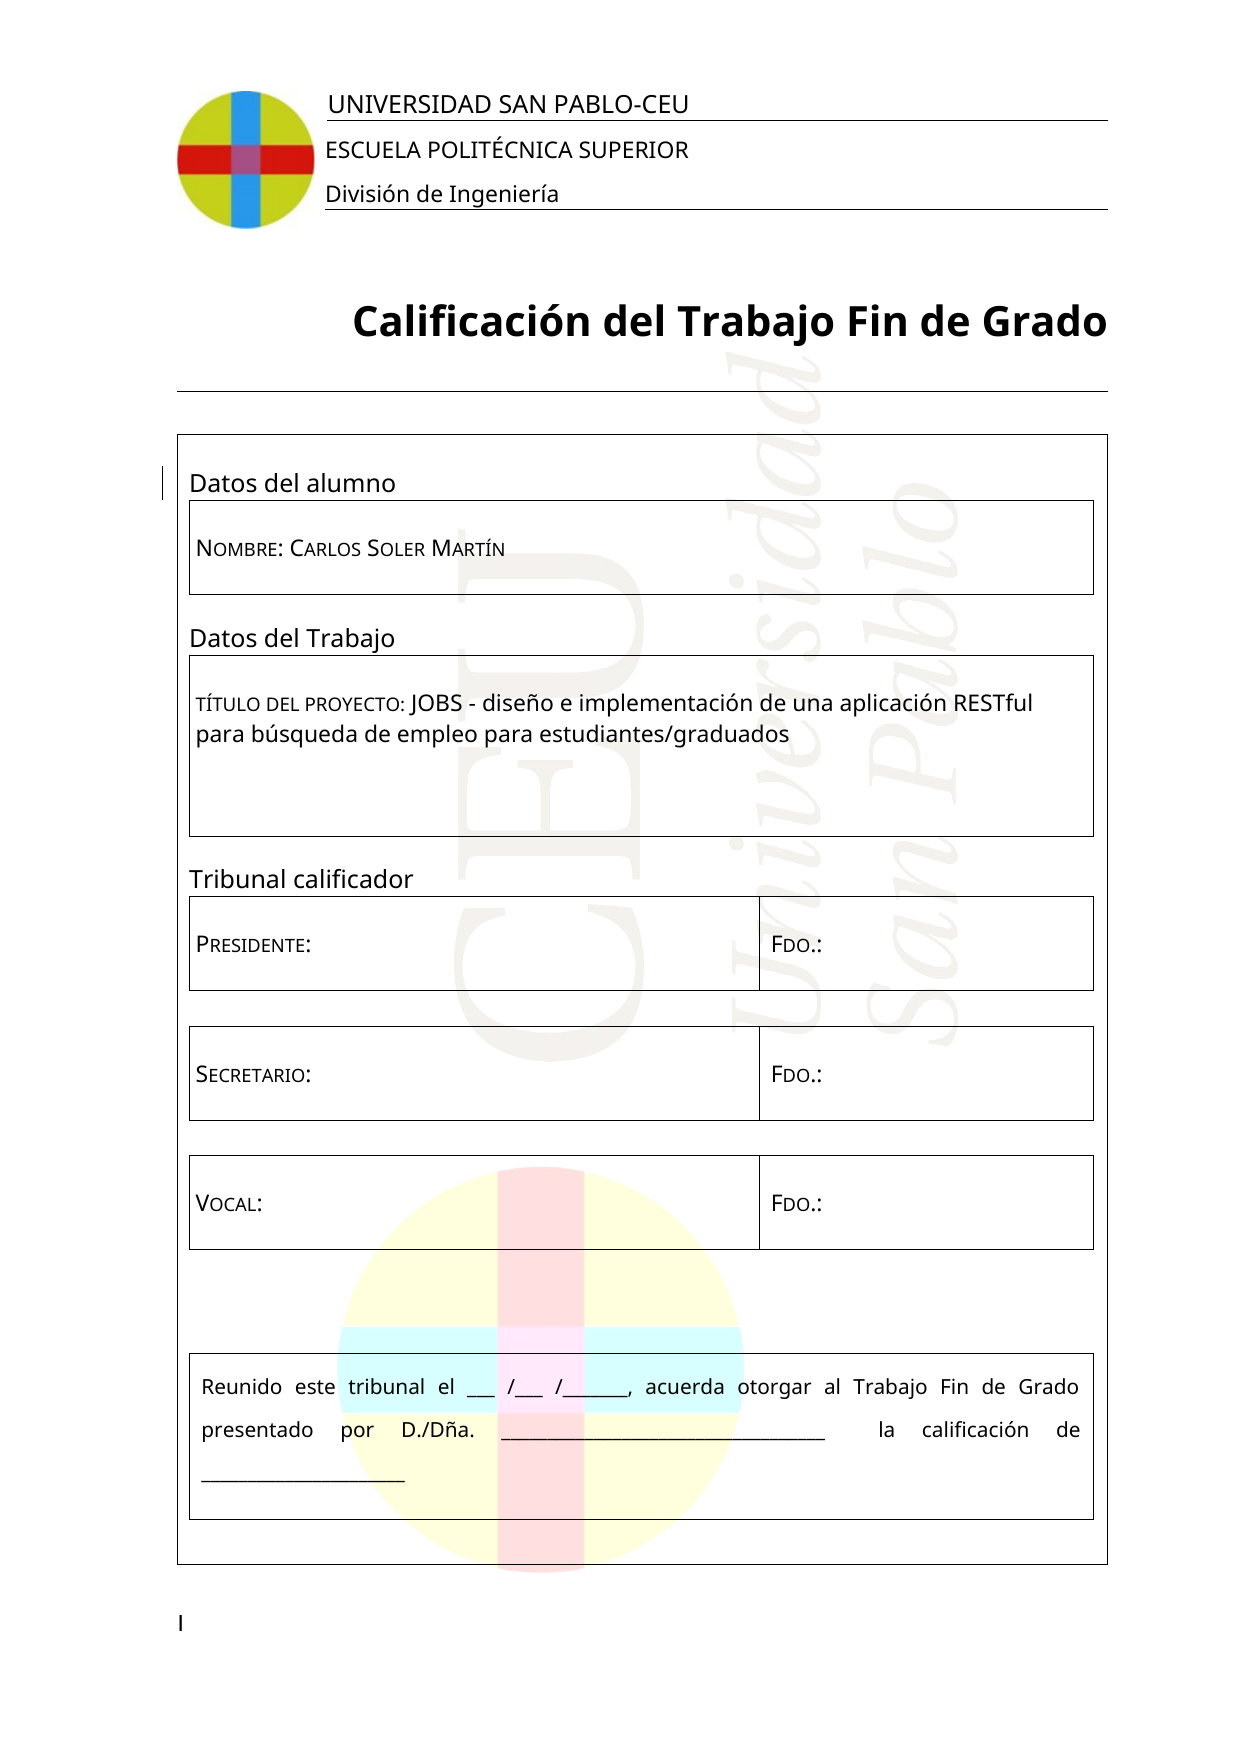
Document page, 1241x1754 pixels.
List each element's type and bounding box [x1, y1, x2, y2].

table_header [178, 435, 1107, 1564]
picture [177, 91, 315, 229]
